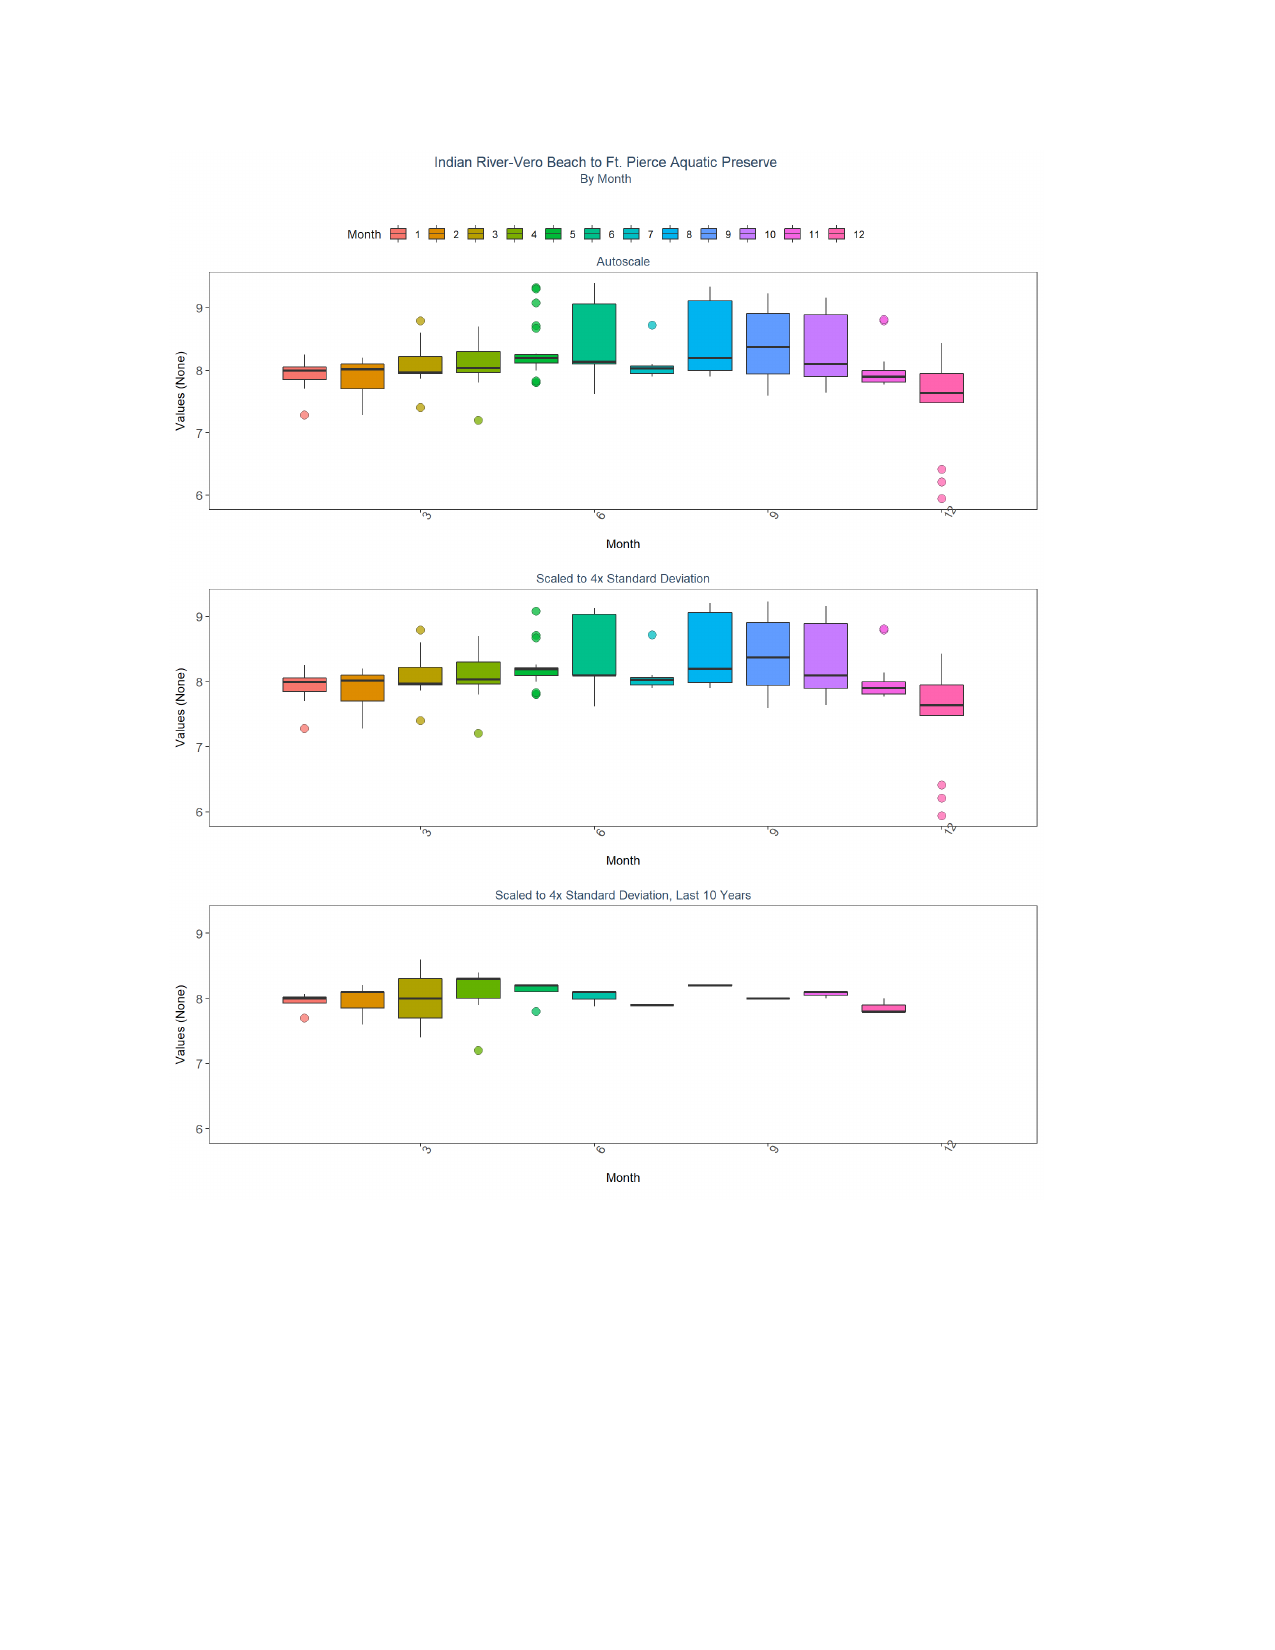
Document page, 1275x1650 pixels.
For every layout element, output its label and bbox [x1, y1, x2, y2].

picture [168, 150, 1044, 1200]
